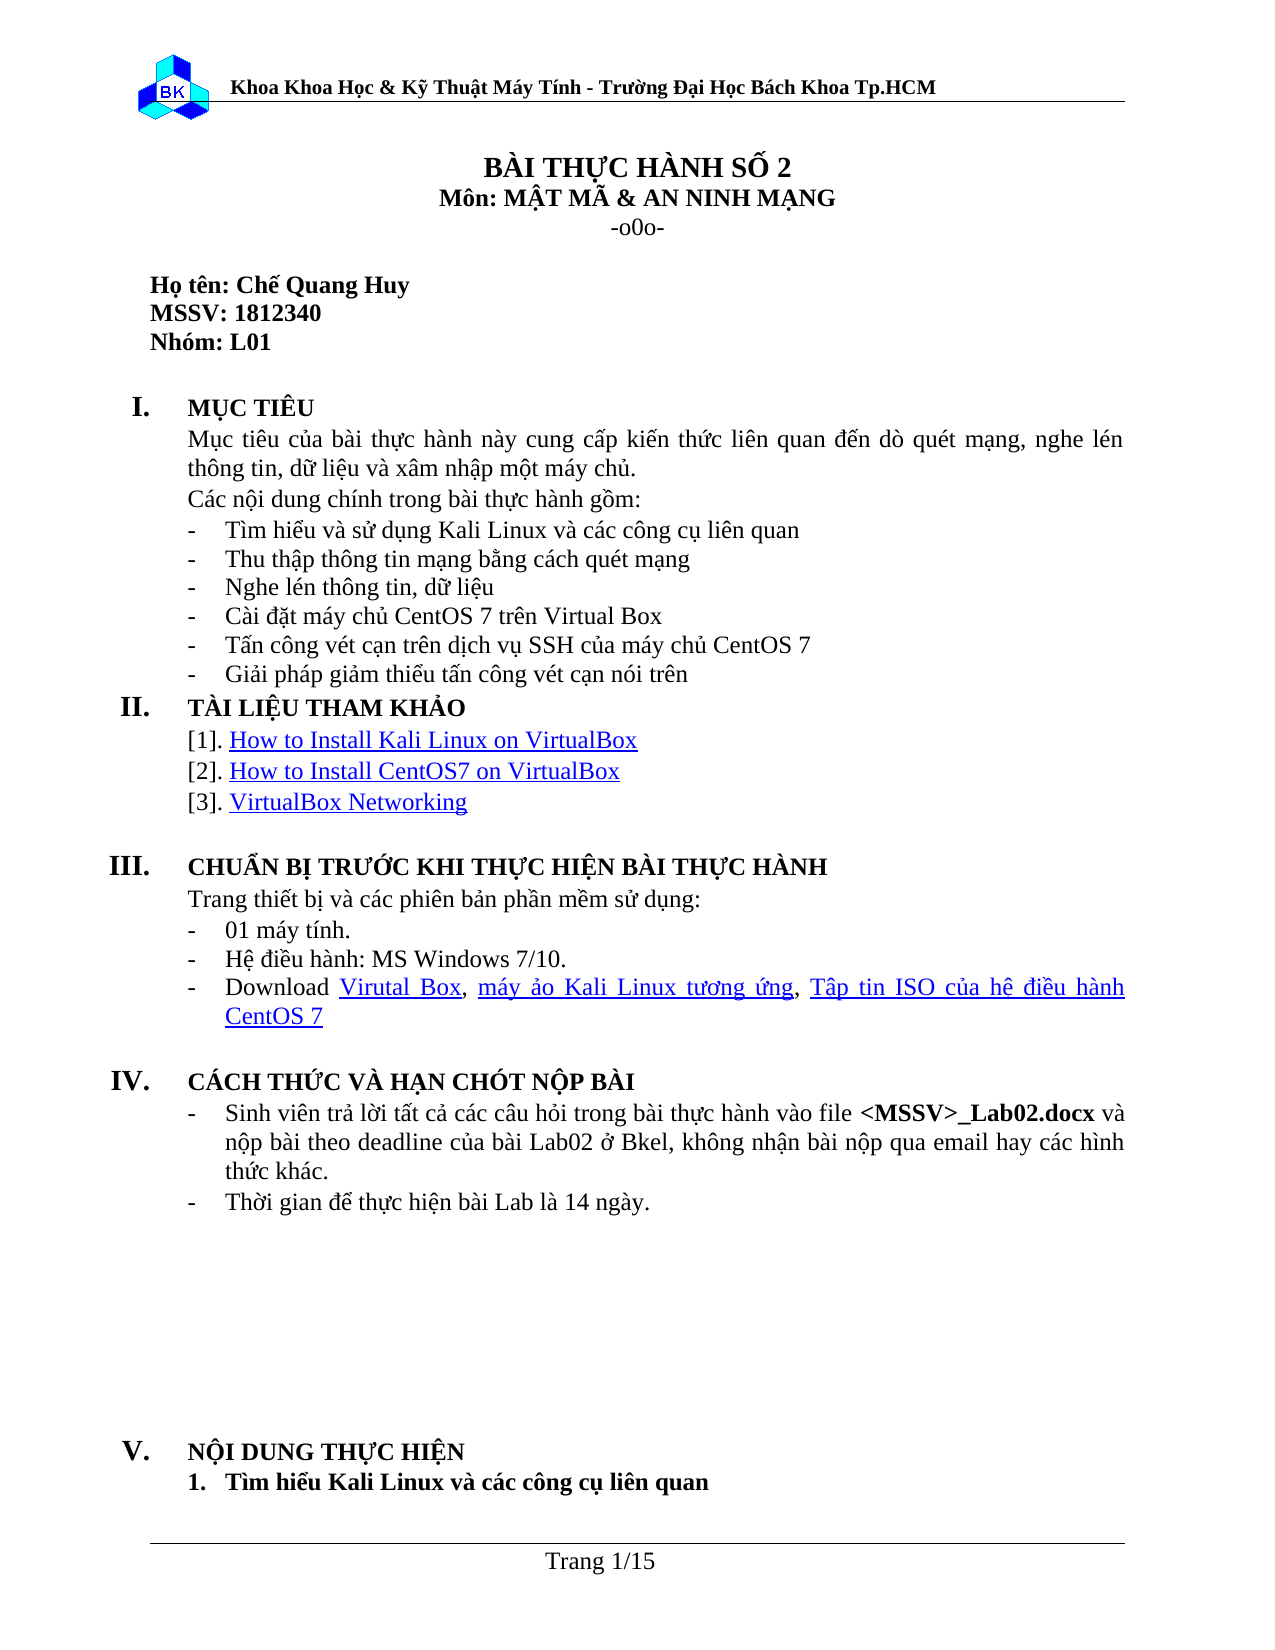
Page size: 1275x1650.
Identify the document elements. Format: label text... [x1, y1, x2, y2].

list Nghe lén thông tin, dữ liệu [187, 574, 1125, 603]
list CÁCH THỨC VÀ HẠN CHÓT NỘP BÀI [150, 1069, 1125, 1103]
text Họ tên: Chế Quang Huy [150, 270, 1125, 298]
list CHUẨN BỊ TRƯỚC KHI THỰC HIỆN BÀI THỰC HÀNH [150, 855, 1125, 888]
text Môn: MẬT MÃ & AN NINH MẠNG [150, 183, 1125, 212]
text -o0o- [150, 212, 1125, 241]
text [1]. How to Install Kali Linux on VirtualBox [187, 731, 1125, 760]
text BÀI THỰC HÀNH SỐ 2 [150, 150, 1125, 183]
text Trang thiết bị và các phiên bản phần mềm sử dụng: [187, 890, 1125, 919]
list Thời gian để thực hiện bài Lab là 14 ngày. [187, 1193, 1125, 1222]
list Hệ điều hành: MS Windows 7/10. [187, 950, 1125, 979]
text Nhóm: L01 [150, 327, 1125, 356]
text MSSV: 1812340 [150, 298, 1125, 327]
text Mục tiêu của bài thực hành này cung cấp kiến thức liên quan đến dò quét mạng, nghe lén thông tin, dữ liệu và xâm nhập một máy chủ. [187, 424, 1125, 482]
list MỤC TIÊU [150, 389, 1125, 422]
list Giải pháp giảm thiểu tấn công vét cạn nói trên [187, 665, 1125, 694]
list NỘI DUNG THỰC HIỆN [150, 1440, 1125, 1473]
text [2]. How to Install CentOS7 on VirtualBox [187, 762, 1125, 791]
list Download Virutal Box, máy ảo Kali Linux tương ứng, Tập tin ISO của hệ điều hành CentOS 7 [187, 979, 1125, 1036]
list 01 máy tính. [187, 921, 1125, 950]
list Cài đặt máy chủ CentOS 7 trên Virtual Box [187, 605, 1125, 634]
text [3]. VirtualBox Networking [187, 793, 1125, 822]
text Các nội dung chính trong bài thực hành gồm: [187, 484, 1125, 513]
list TÀI LIỆU THAM KHẢO [150, 696, 1125, 729]
list Sinh viên trả lời tất cả các câu hỏi trong bài thực hành vào file <MSSV>_Lab02.docx và nộp bài theo deadline của bài Lab02 ở Bkel, không nhận bài nộp qua email hay các hình thức khác. [187, 1105, 1125, 1191]
list Tấn công vét cạn trên dịch vụ SSH của máy chủ CentOS 7 [187, 634, 1125, 663]
picture [131, 48, 214, 132]
list Tìm hiểu và sử dụng Kali Linux và các công cụ liên quan [187, 515, 1125, 544]
list Thu thập thông tin mạng bằng cách quét mạng [187, 544, 1125, 572]
